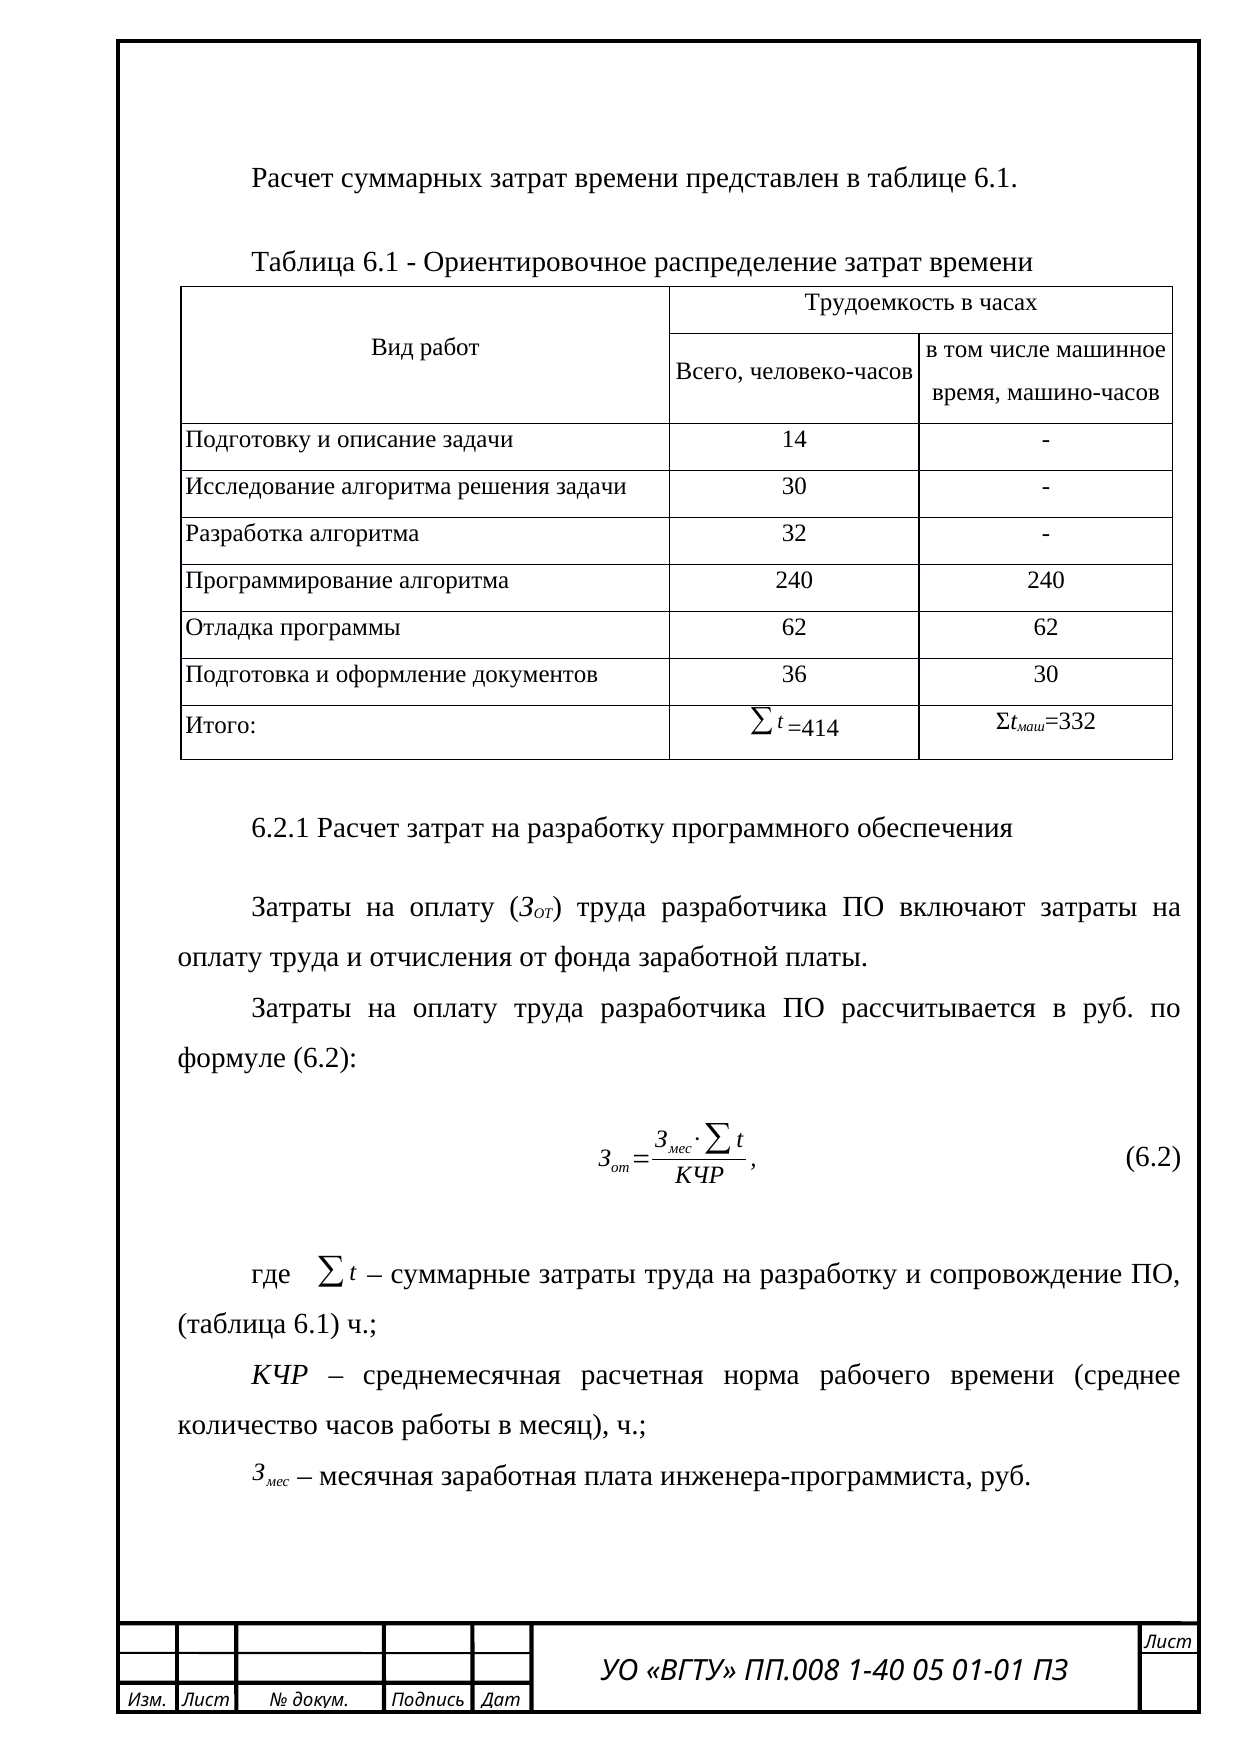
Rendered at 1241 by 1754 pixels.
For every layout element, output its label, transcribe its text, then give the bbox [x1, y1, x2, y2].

table_cell - [920, 471, 1172, 517]
table_cell Программирование алгоритма [182, 565, 669, 611]
table_cell Итого: [182, 706, 669, 759]
table_cell 62 [670, 612, 918, 658]
table_cell Всего, человеко-часов [670, 334, 918, 423]
table_header Трудоемкость в часах [670, 287, 1172, 333]
table_cell Отладка программы [182, 612, 669, 658]
text – месячная заработная плата инженера-программиста, руб. [177, 1458, 1181, 1491]
table_cell 240 [920, 565, 1172, 611]
table_cell Подготовка и оформление документов [182, 659, 669, 704]
text где – суммарные затраты труда на разработку и сопровождение ПО, (таблица 6.1) ч.; [177, 1256, 1181, 1340]
text (6.2) [177, 1123, 1181, 1188]
text Таблица 6.1 - Ориентировочное распределение затрат времени [177, 244, 1181, 277]
table_cell 30 [670, 471, 918, 517]
text Затраты на оплату труда разработчика ПО рассчитывается в руб. по формуле (6.2): [177, 990, 1181, 1073]
table_cell 62 [920, 612, 1172, 658]
table_cell в том числе машинное время, машино-часов [920, 334, 1172, 423]
table_cell 14 [670, 424, 918, 470]
table_cell 32 [670, 518, 918, 564]
text Расчет суммарных затрат времени представлен в таблице 6.1. [177, 160, 1181, 193]
table_cell Подготовку и описание задачи [182, 424, 669, 470]
table_cell Разработка алгоритма [182, 518, 669, 564]
table_header Вид работ [182, 287, 669, 423]
table_cell 30 [920, 659, 1172, 704]
table_cell - [920, 424, 1172, 470]
table_cell =414 [670, 706, 918, 759]
text 6.2.1 Расчет затрат на разработку программного обеспечения [177, 810, 1181, 843]
table_cell 240 [670, 565, 918, 611]
table_cell Σtмаш=332 [920, 706, 1172, 759]
table_cell - [920, 518, 1172, 564]
text Затраты на оплату (ЗОТ) труда разработчика ПО включают затраты на оплату труда и отчисления от фонда заработной платы. [177, 889, 1181, 973]
text КЧР – среднемесячная расчетная норма рабочего времени (среднее количество часов работы в месяц), ч.; [177, 1357, 1181, 1441]
table_cell Исследование алгоритма решения задачи [182, 471, 669, 517]
table_cell 36 [670, 659, 918, 704]
